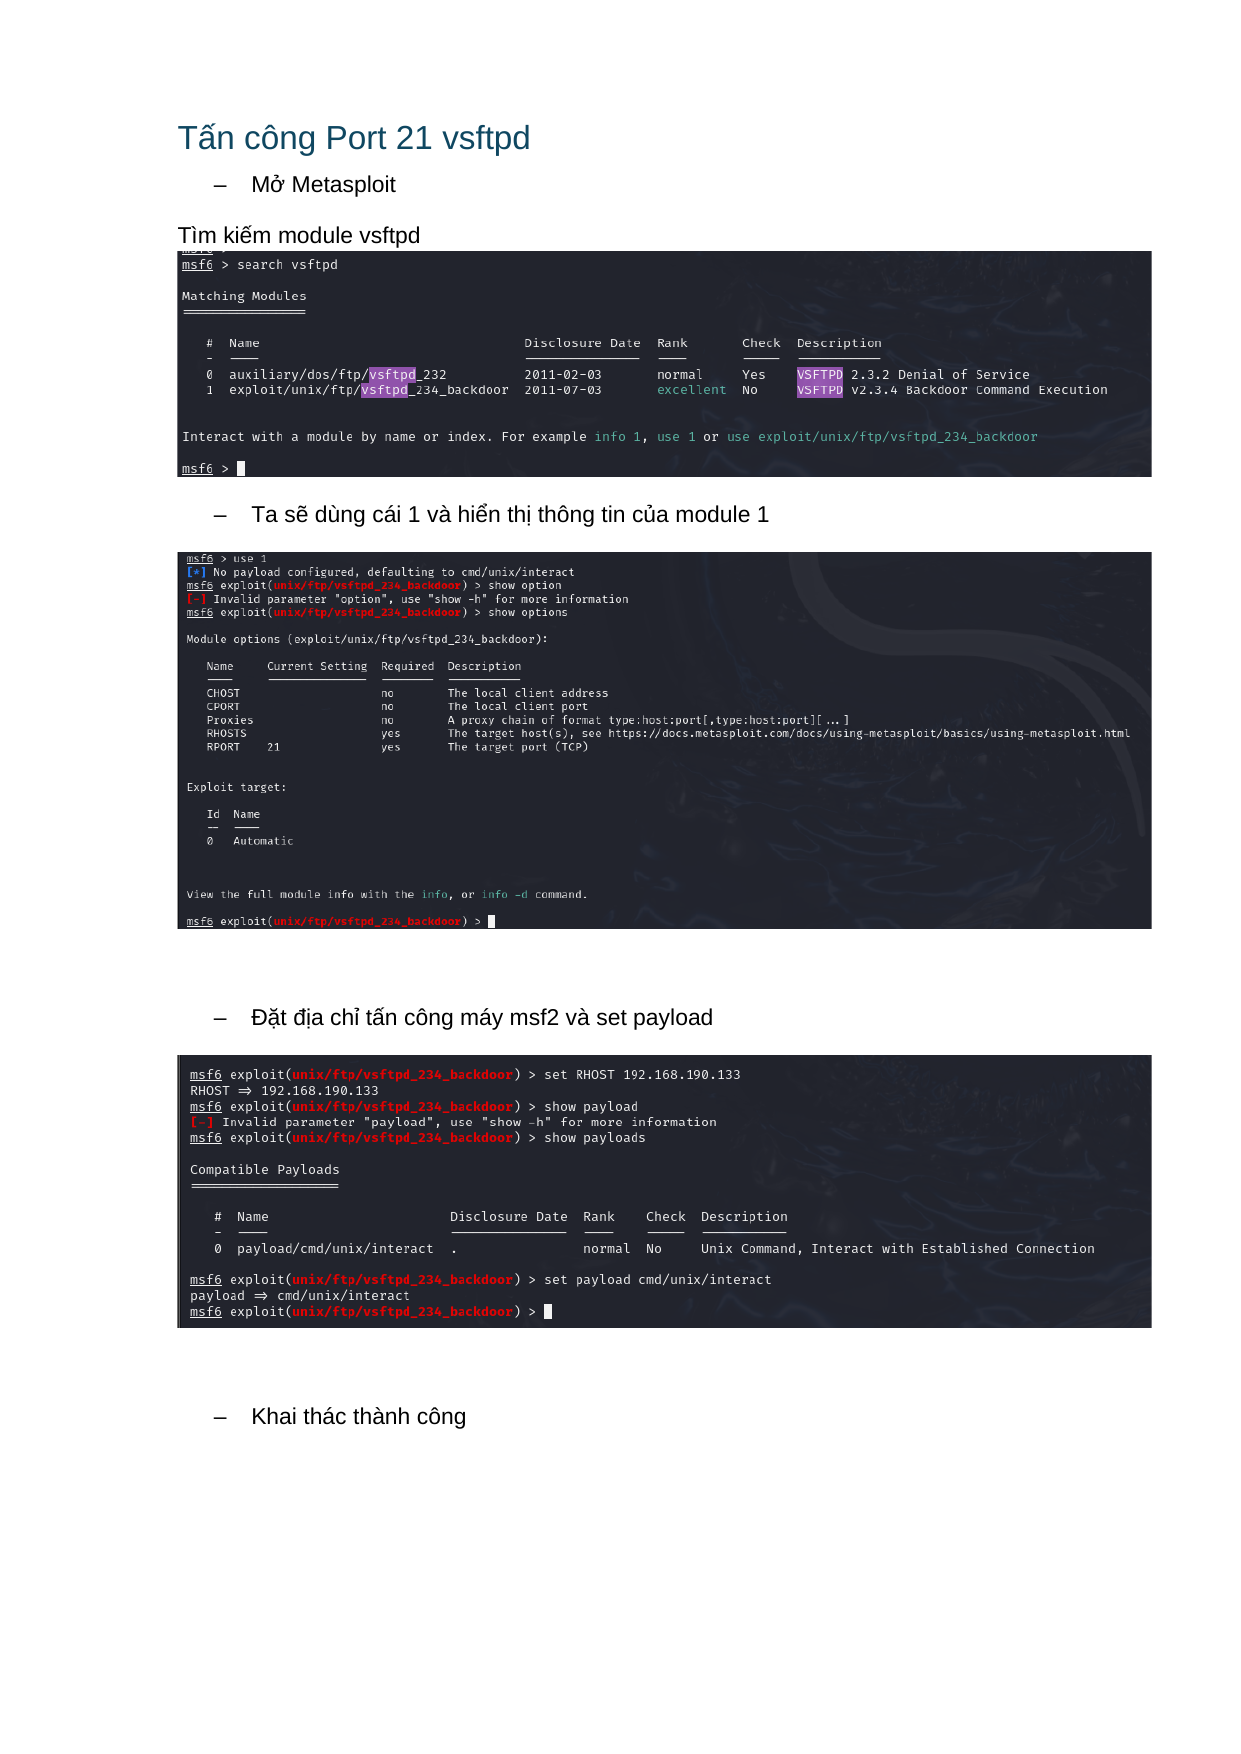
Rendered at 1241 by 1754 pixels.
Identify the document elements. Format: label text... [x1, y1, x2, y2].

subtitle Tấn công Port 21 vsftpd [177, 118, 1152, 157]
picture [177, 251, 1152, 477]
list Ta sẽ dùng cái 1 và hiển thị thông tin của module 1 [213, 501, 1152, 527]
picture [177, 552, 1152, 929]
list Đặt địa chỉ tấn công máy msf2 và set payload [213, 1004, 1152, 1031]
list Mở Metasploit [213, 171, 1152, 197]
list Khai thác thành công [213, 1403, 1152, 1429]
picture [177, 1055, 1152, 1328]
text Tìm kiếm module vsftpd [177, 222, 1152, 251]
